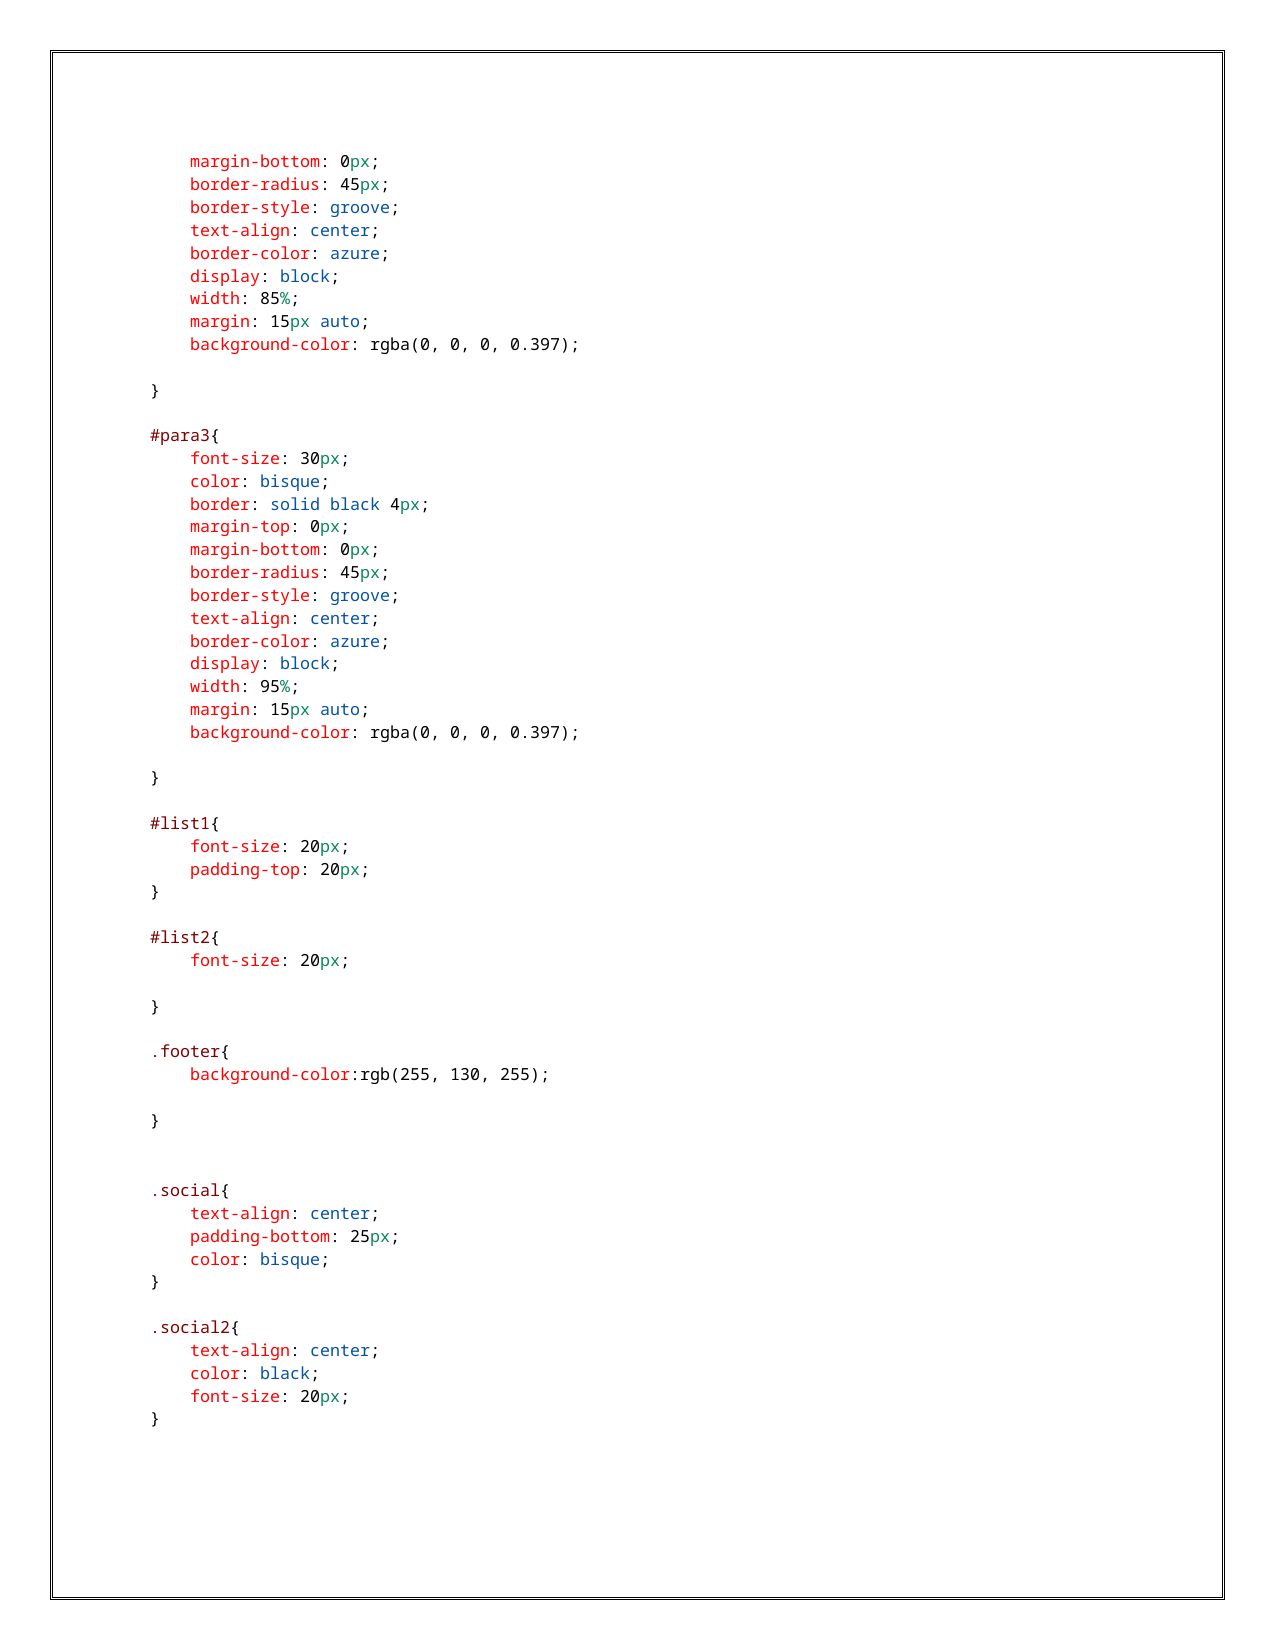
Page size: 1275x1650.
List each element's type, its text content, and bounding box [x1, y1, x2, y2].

text padding-bottom: 25px; [150, 1224, 1125, 1247]
text .social2{ [150, 1316, 1125, 1338]
text } [150, 1270, 1125, 1293]
text margin-bottom: 0px; [150, 538, 1125, 561]
text background-color: rgba(0, 0, 0, 0.397); [150, 720, 1125, 743]
text .footer{ [150, 1040, 1125, 1062]
text #list2{ [150, 926, 1125, 948]
text width: 95%; [150, 675, 1125, 697]
text } [150, 1108, 1125, 1131]
text color: black; [150, 1361, 1125, 1384]
text border-radius: 45px; [150, 173, 1125, 196]
text } [150, 880, 1125, 903]
text display: block; [150, 652, 1125, 675]
text border-radius: 45px; [150, 561, 1125, 583]
text margin-top: 0px; [150, 515, 1125, 538]
text font-size: 30px; [150, 447, 1125, 469]
text #para3{ [150, 424, 1125, 447]
text padding-top: 20px; [150, 857, 1125, 880]
text text-align: center; [150, 1202, 1125, 1224]
text } [150, 378, 1125, 401]
text #list1{ [150, 812, 1125, 834]
text border-color: azure; [150, 241, 1125, 264]
text border-color: azure; [150, 629, 1125, 652]
text font-size: 20px; [150, 948, 1125, 971]
text text-align: center; [150, 606, 1125, 629]
text text-align: center; [150, 218, 1125, 241]
text } [150, 766, 1125, 789]
text background-color:rgb(255, 130, 255); [150, 1062, 1125, 1085]
text margin: 15px auto; [150, 697, 1125, 720]
text } [150, 994, 1125, 1017]
text font-size: 20px; [150, 1384, 1125, 1407]
text border-style: groove; [150, 583, 1125, 606]
text margin: 15px auto; [150, 310, 1125, 332]
text margin-bottom: 0px; [150, 150, 1125, 173]
text text-align: center; [150, 1338, 1125, 1361]
text font-size: 20px; [150, 834, 1125, 857]
text border: solid black 4px; [150, 492, 1125, 515]
text border-style: groove; [150, 196, 1125, 218]
text display: block; [150, 264, 1125, 287]
text color: bisque; [150, 469, 1125, 492]
text color: bisque; [150, 1247, 1125, 1270]
text width: 85%; [150, 287, 1125, 310]
text } [150, 1407, 1125, 1430]
text .social{ [150, 1179, 1125, 1202]
text background-color: rgba(0, 0, 0, 0.397); [150, 332, 1125, 355]
